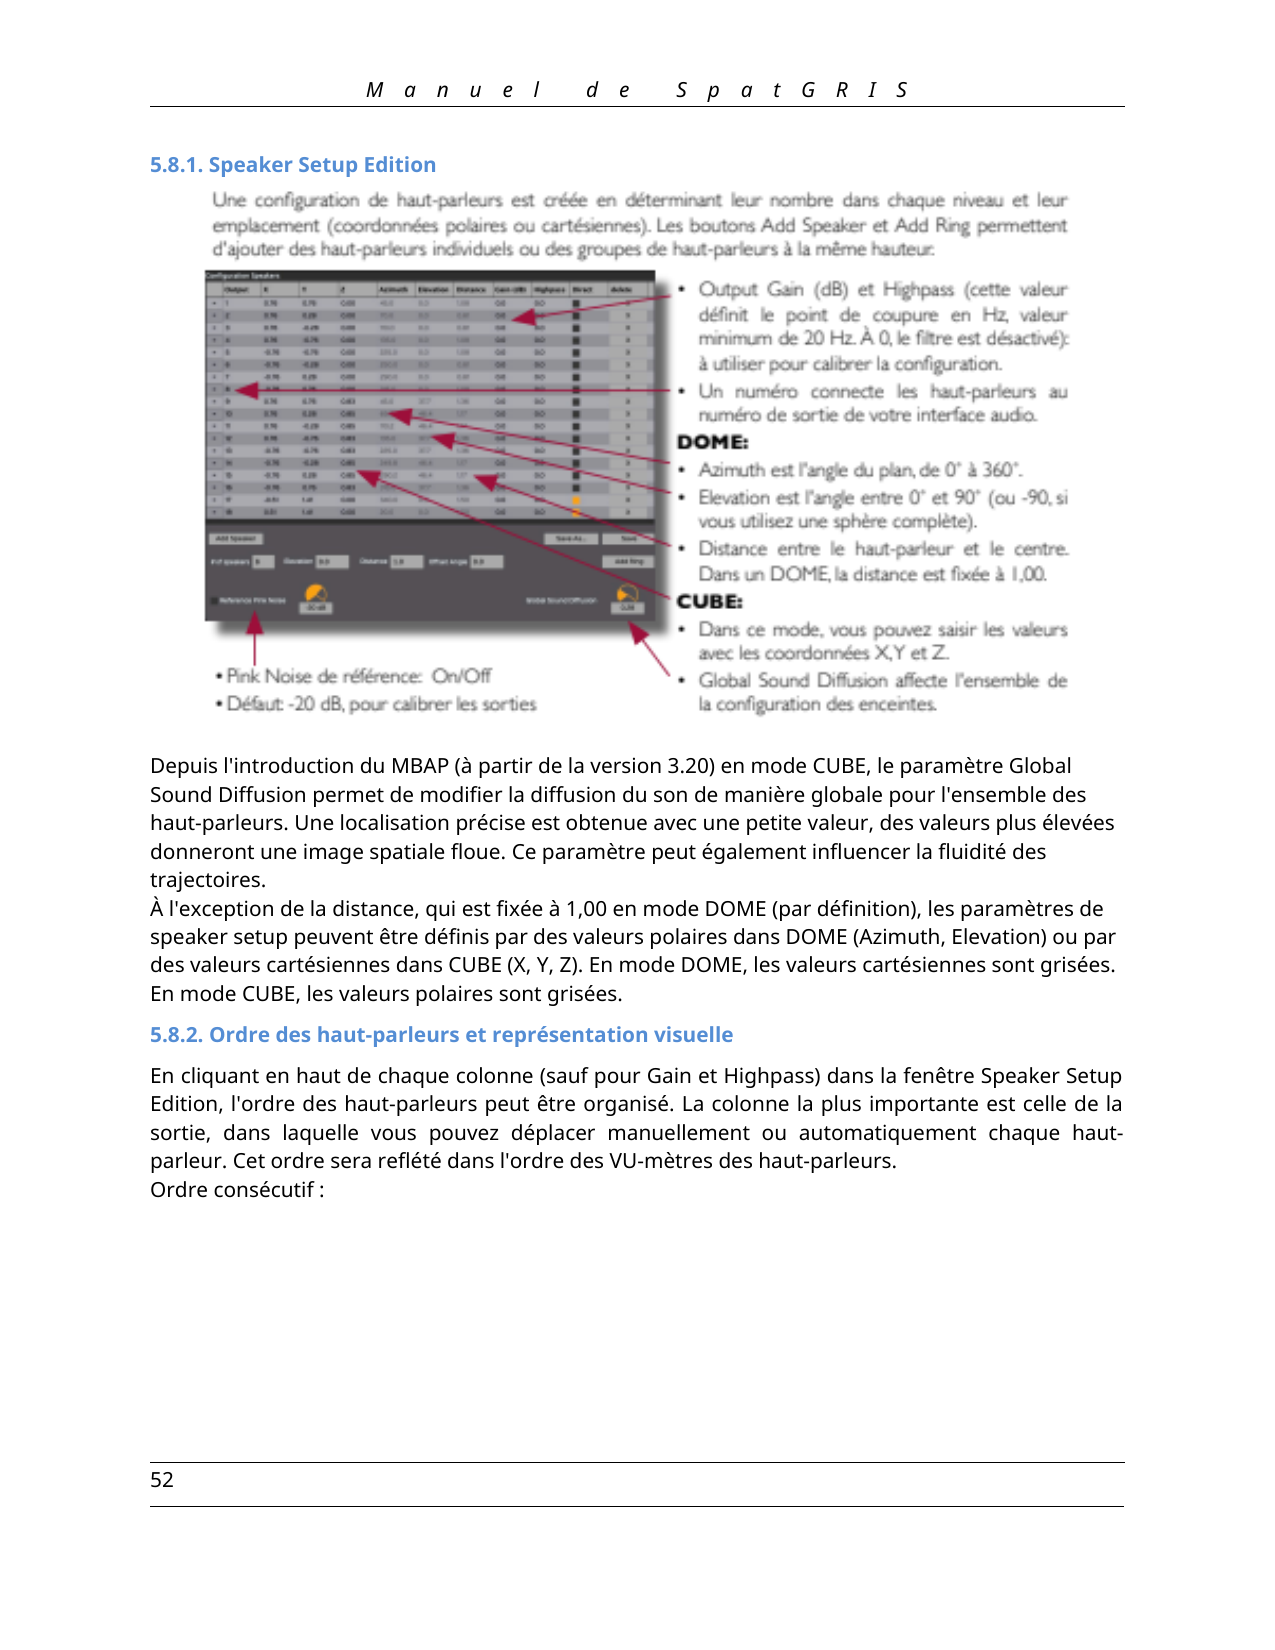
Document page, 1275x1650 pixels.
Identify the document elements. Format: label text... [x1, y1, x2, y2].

subtitle 5.8.2. Ordre des haut-parleurs et représentation visuelle [150, 1020, 1125, 1048]
text À l'exception de la distance, qui est fixée à 1,00 en mode DOME (par définition), les paramètres de speaker setup peuvent être définis par des valeurs polaires dans DOME (Azimuth, Elevation) ou par des valeurs cartésiennes dans CUBE (X, Y, Z). En mode DOME, les valeurs cartésiennes sont grisées. En mode CUBE, les valeurs polaires sont grisées. [150, 894, 1125, 1007]
text Depuis l'introduction du MBAP (à partir de la version 3.20) en mode CUBE, le paramètre Global Sound Diffusion permet de modifier la diffusion du son de manière globale pour l'ensemble des haut-parleurs. Une localisation précise est obtenue avec une petite valeur, des valeurs plus élevées donneront une image spatiale floue. Ce paramètre peut également influencer la fluidité des trajectoires. [150, 752, 1125, 894]
text En cliquant en haut de chaque colonne (sauf pour Gain et Highpass) dans la fenêtre Speaker Setup Edition, l'ordre des haut-parleurs peut être organisé. La colonne la plus importante est celle de la sortie, dans laquelle vous pouvez déplacer manuellement ou automatiquement chaque haut-parleur. Cet ordre sera reflété dans l'ordre des VU-mètres des haut-parleurs. [150, 1061, 1125, 1175]
subtitle 5.8.1. Speaker Setup Edition [150, 150, 1125, 178]
text Ordre consécutif : [150, 1175, 1125, 1203]
